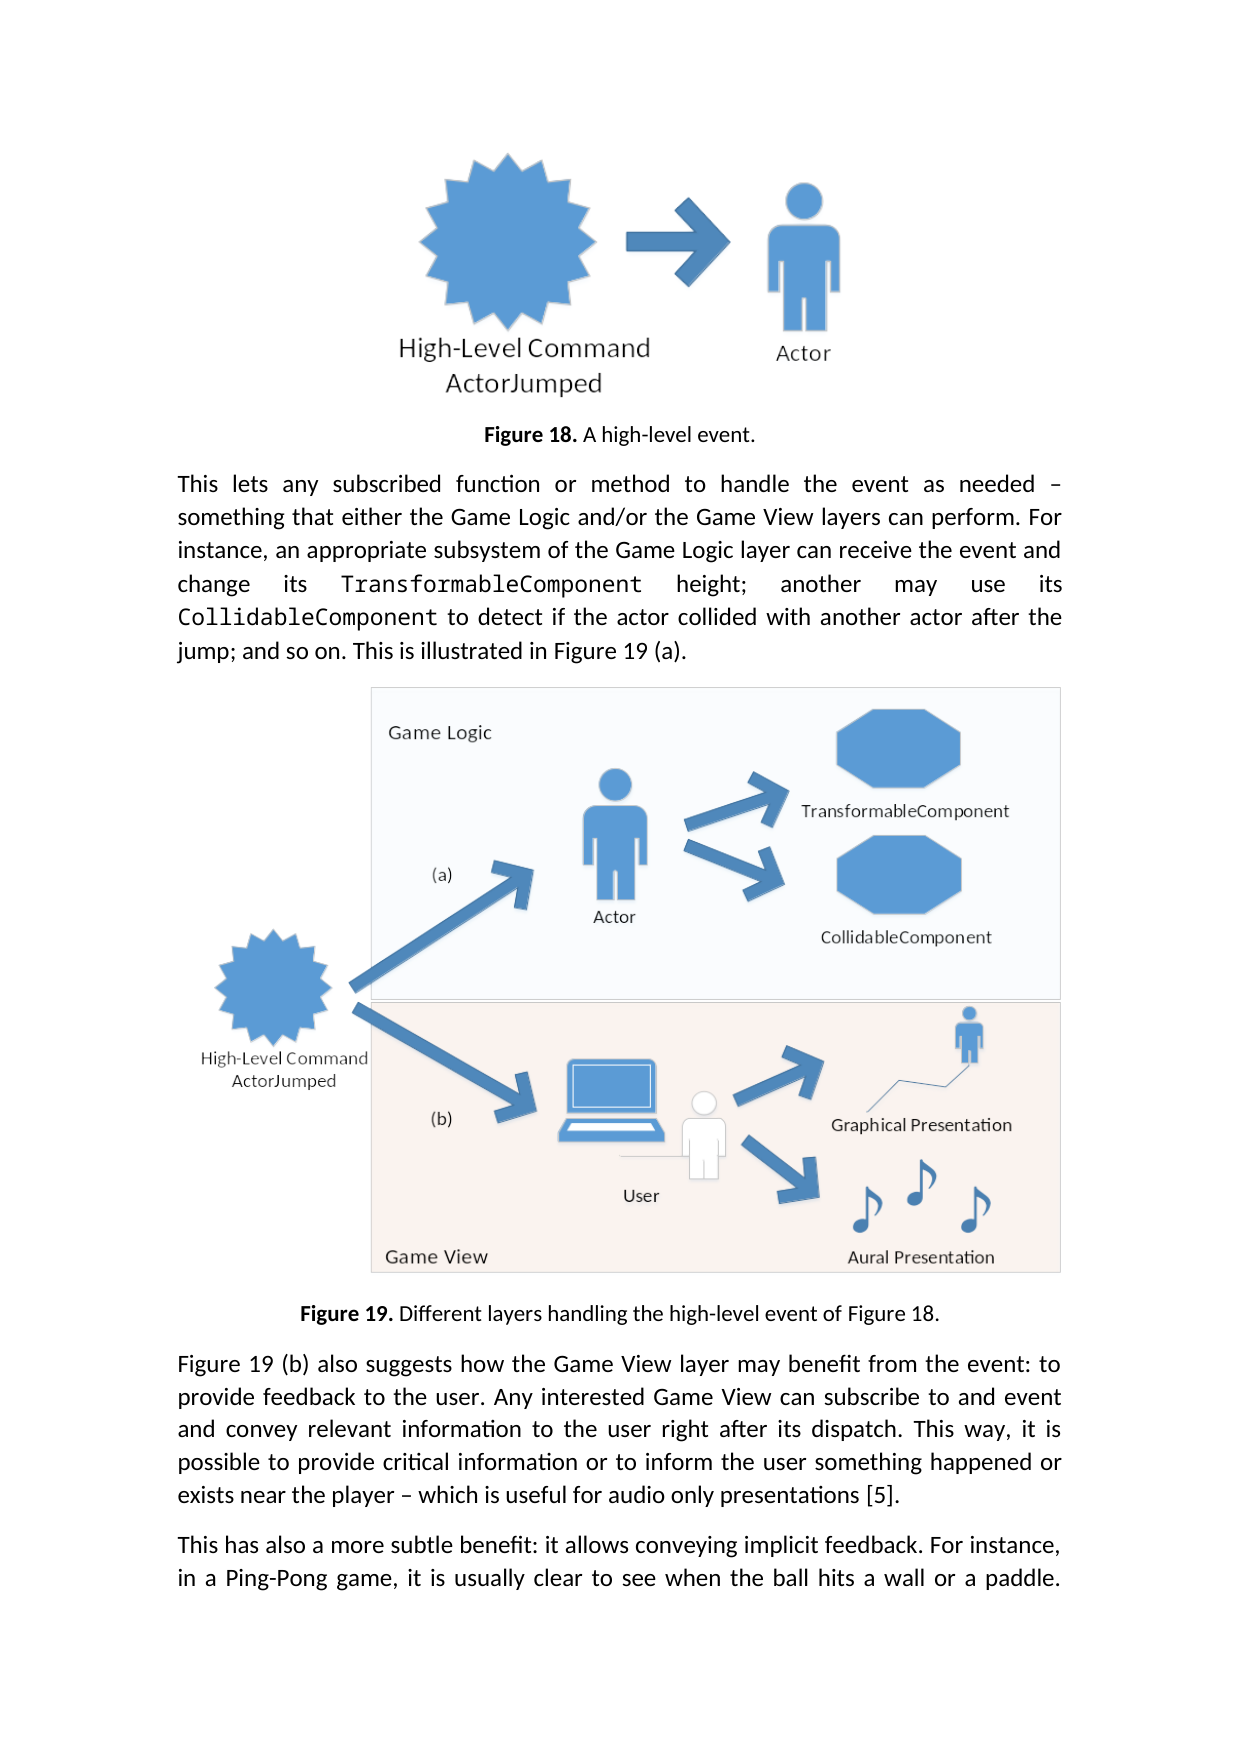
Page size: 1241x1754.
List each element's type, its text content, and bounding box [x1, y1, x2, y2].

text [177, 1529, 1063, 1592]
text Figure 19. Different layers handling the high-level event of Figure 18. [177, 1299, 1063, 1327]
text Figure 18. A high-level event. [177, 420, 1063, 448]
text Figure 19 (b) also suggests how the Game View layer may benefit from the event: to provide feedback to the user. Any interested Game View can subscribe to and event and convey relevant information to the user right after its dispatch. This way, it is possible to provide critical information or to inform the user something happened or exists near the player – which is useful for audio only presentations [5]. [177, 1348, 1063, 1510]
text This lets any subscribed function or method to handle the event as needed – something that either the Game Logic and/or the Game View layers can perform. For instance, an appropriate subsystem of the Game Logic layer can receive the event and change its TransformableComponent height; another may use its CollidableComponent to detect if the actor collided with another actor after the jump; and so on. This is illustrated in Figure 19 (a). [177, 469, 1063, 665]
